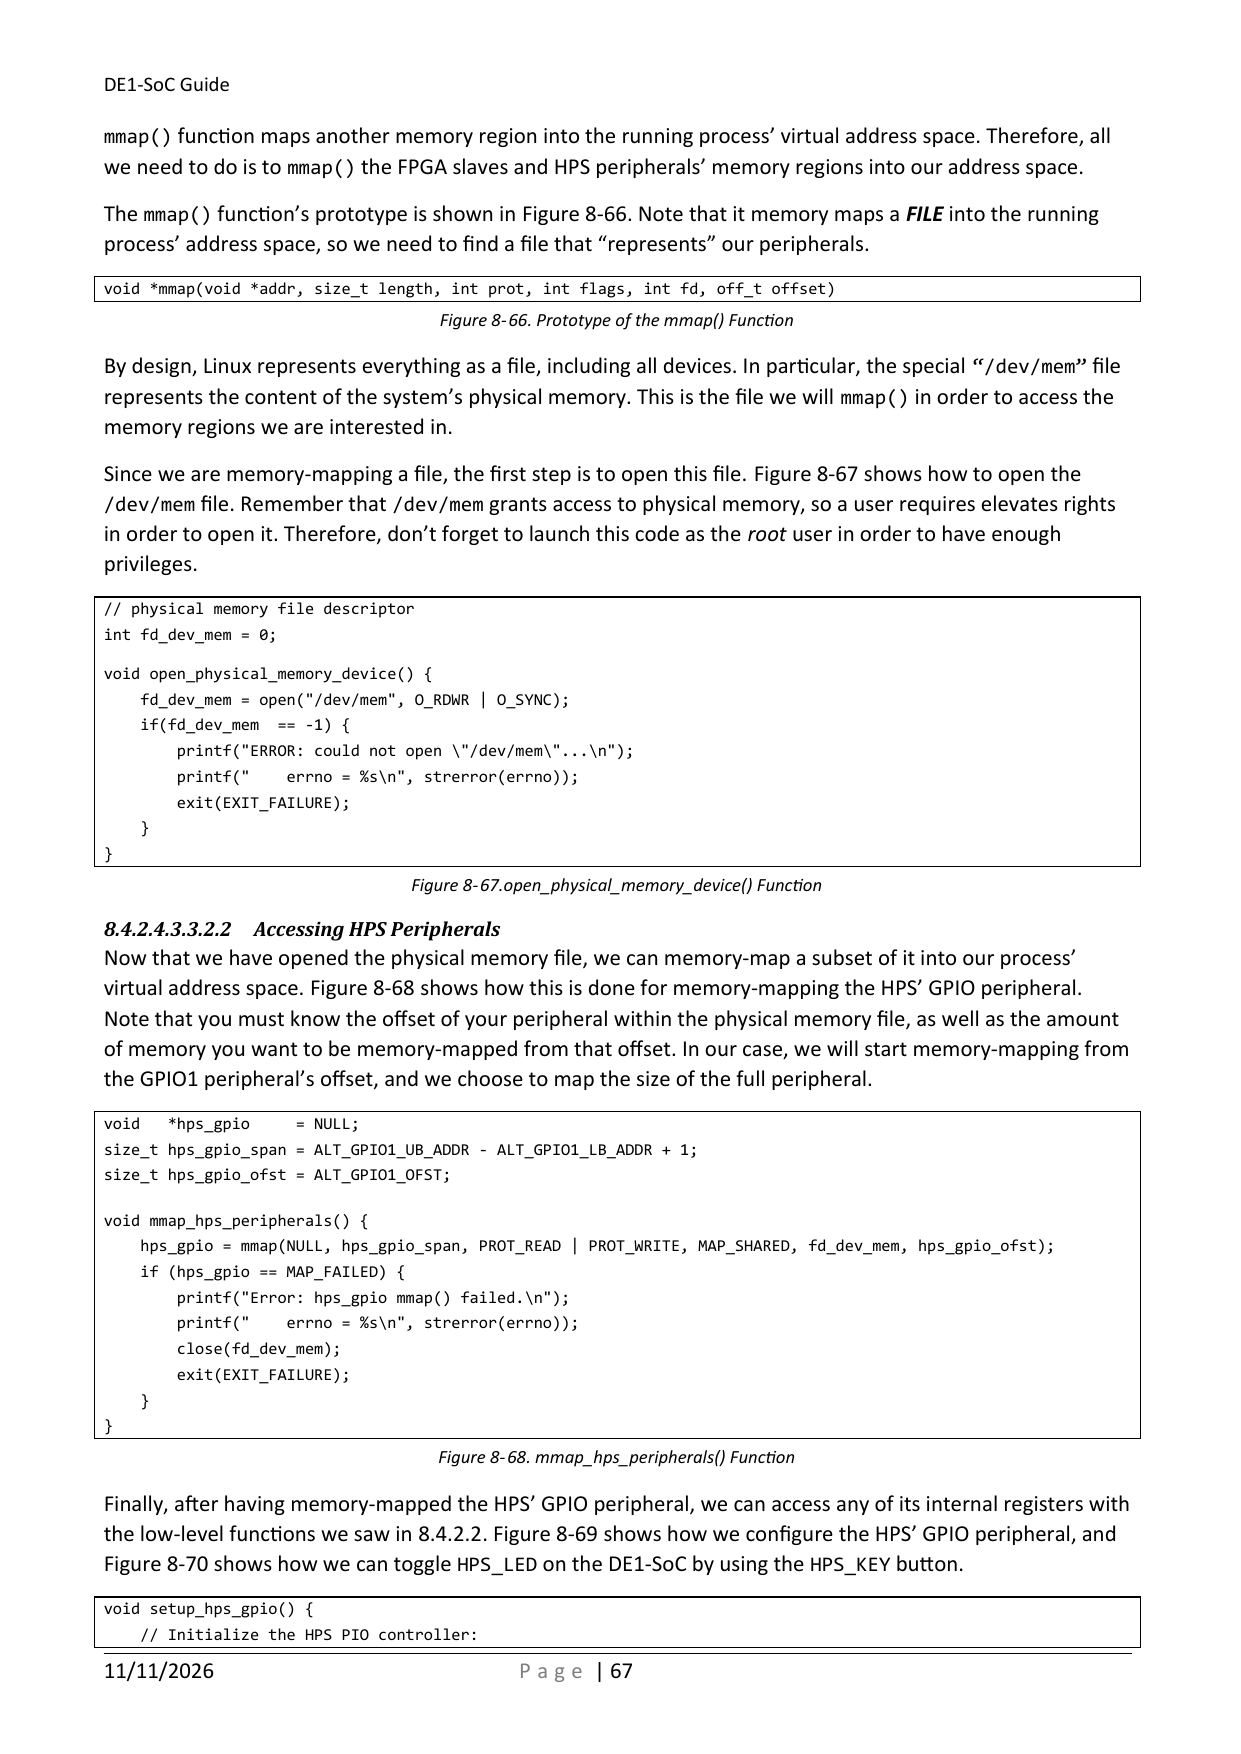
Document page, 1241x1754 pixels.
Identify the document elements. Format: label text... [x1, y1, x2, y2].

text fd_dev_mem = open("/dev/mem", O_RDWR | O_SYNC); [95, 687, 1140, 709]
text printf(" errno = %s\n", strerror(errno)); [95, 1311, 1140, 1333]
text void mmap_hps_peripherals() { [95, 1188, 1140, 1230]
text void *hps_gpio = NULL; [95, 1112, 1140, 1133]
text hps_gpio = mmap(NULL, hps_gpio_span, PROT_READ | PROT_WRITE, MAP_SHARED, fd_dev_mem, hps_gpio_ofst); [95, 1233, 1140, 1256]
text } [95, 815, 1140, 838]
text // physical memory file descriptor [95, 598, 1140, 619]
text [103, 122, 1132, 180]
text if (hps_gpio == MAP_FAILED) { [95, 1259, 1140, 1282]
text } [95, 1388, 1140, 1410]
text } [95, 841, 1140, 866]
text printf(" errno = %s\n", strerror(errno)); [95, 764, 1140, 787]
text exit(EXIT_FAILURE); [95, 790, 1140, 812]
text printf("Error: hps_gpio mmap() failed.\n"); [95, 1285, 1140, 1307]
subtitle Accessing HPS Peripherals [103, 917, 1132, 941]
text int fd_dev_mem = 0; void open_physical_memory_device() { [95, 622, 1140, 684]
text } [95, 1413, 1140, 1438]
text close(fd_dev_mem); [95, 1336, 1140, 1359]
text void setup_hps_gpio() { [95, 1598, 1140, 1619]
text By design, Linux represents everything as a file, including all devices. In particular, the special “/dev/mem” file represents the content of the system’s physical memory. This is the file we will mmap() in order to access the memory regions we are interested in. [103, 352, 1132, 440]
text size_t hps_gpio_ofst = ALT_GPIO1_OFST; [95, 1162, 1140, 1185]
text // Initialize the HPS PIO controller: [95, 1622, 1140, 1647]
text exit(EXIT_FAILURE); [95, 1362, 1140, 1384]
text printf("ERROR: could not open \"/dev/mem\"...\n"); [95, 738, 1140, 761]
text if(fd_dev_mem == -1) { [95, 712, 1140, 735]
text size_t hps_gpio_span = ALT_GPIO1_UB_ADDR - ALT_GPIO1_LB_ADDR + 1; [95, 1137, 1140, 1159]
text void *mmap(void *addr, size_t length, int prot, int flags, int fd, off_t offset) [95, 277, 1140, 301]
